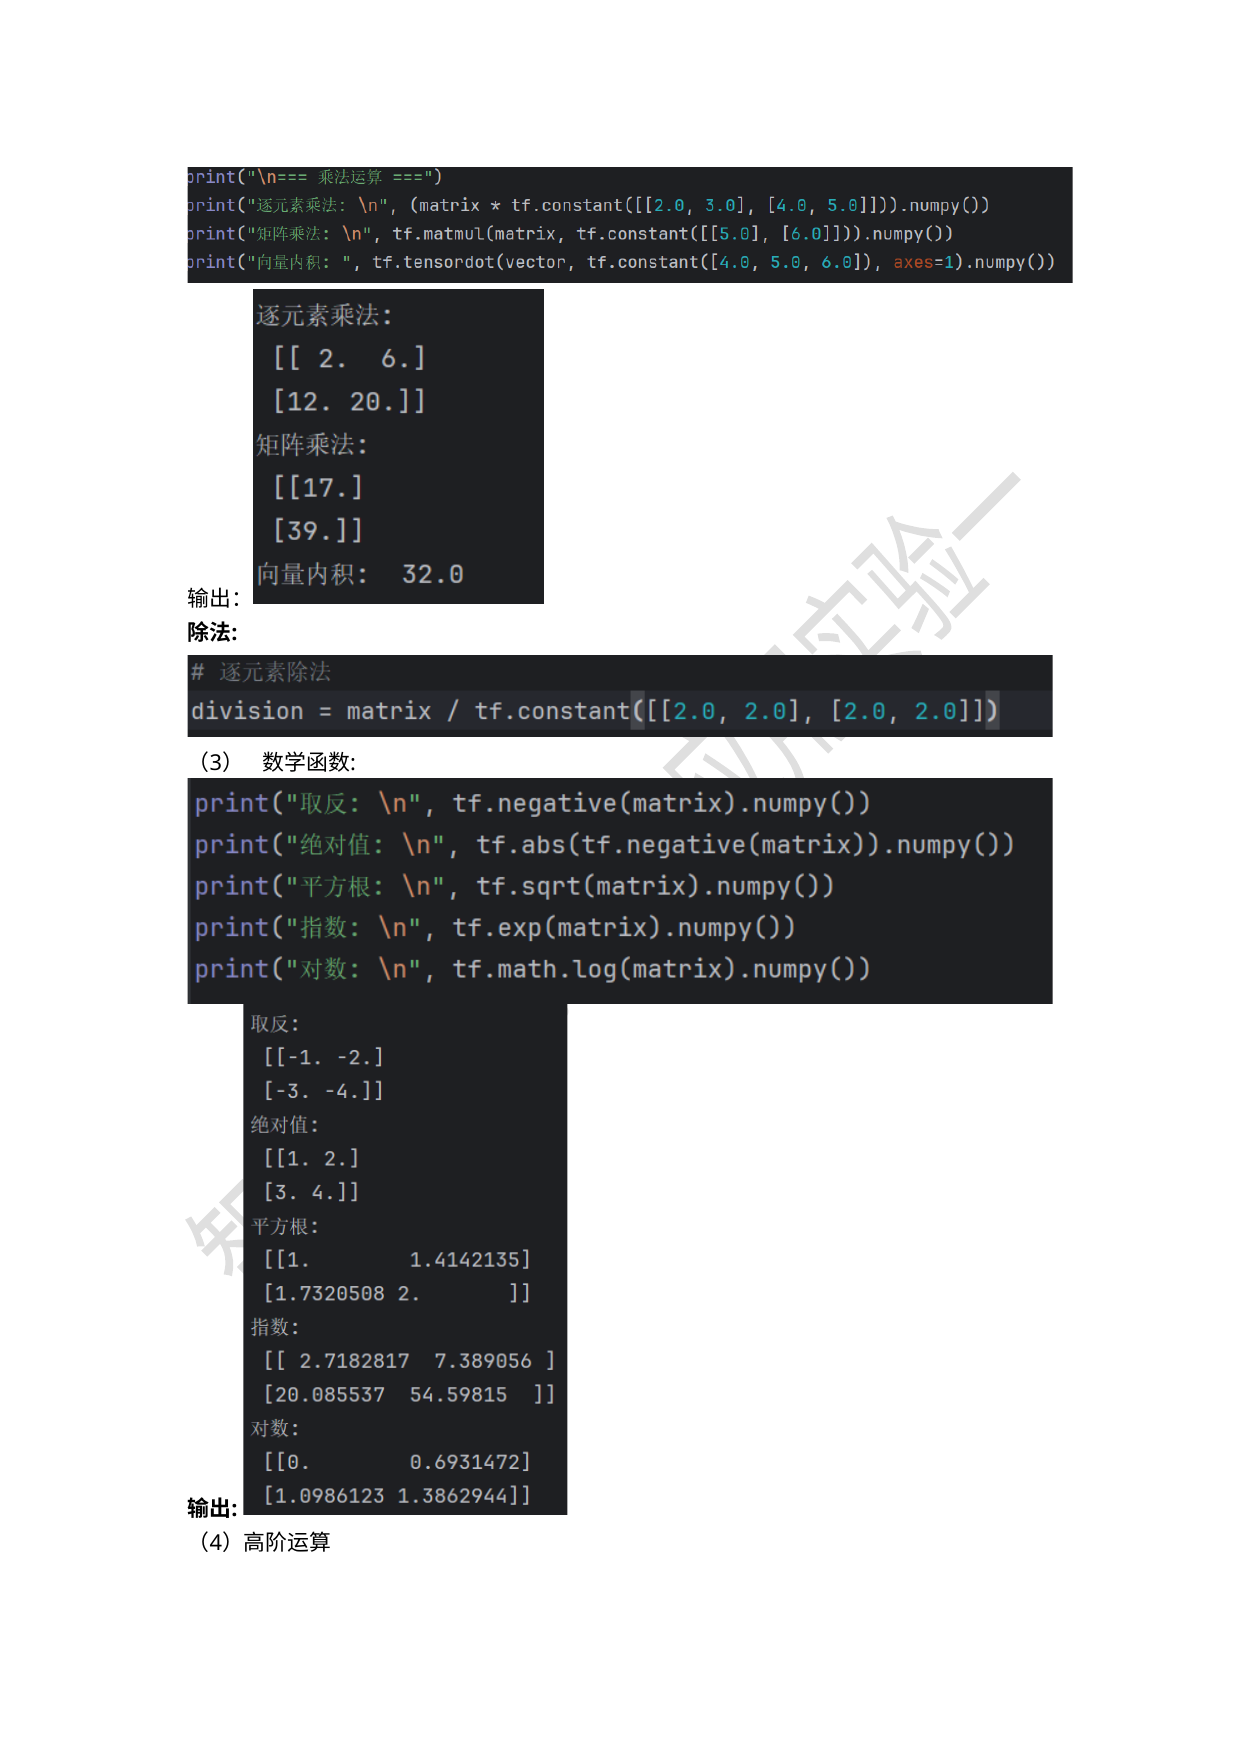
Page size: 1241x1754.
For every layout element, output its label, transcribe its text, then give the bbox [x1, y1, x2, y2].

text （4）高阶运算 [187, 1525, 1053, 1557]
picture [253, 289, 544, 604]
picture [187, 778, 1053, 1515]
text 输出: [187, 1005, 1053, 1525]
picture [187, 167, 1073, 283]
picture [187, 655, 1053, 737]
list 数学函数: [187, 745, 1053, 777]
text 除法: [187, 615, 1053, 647]
